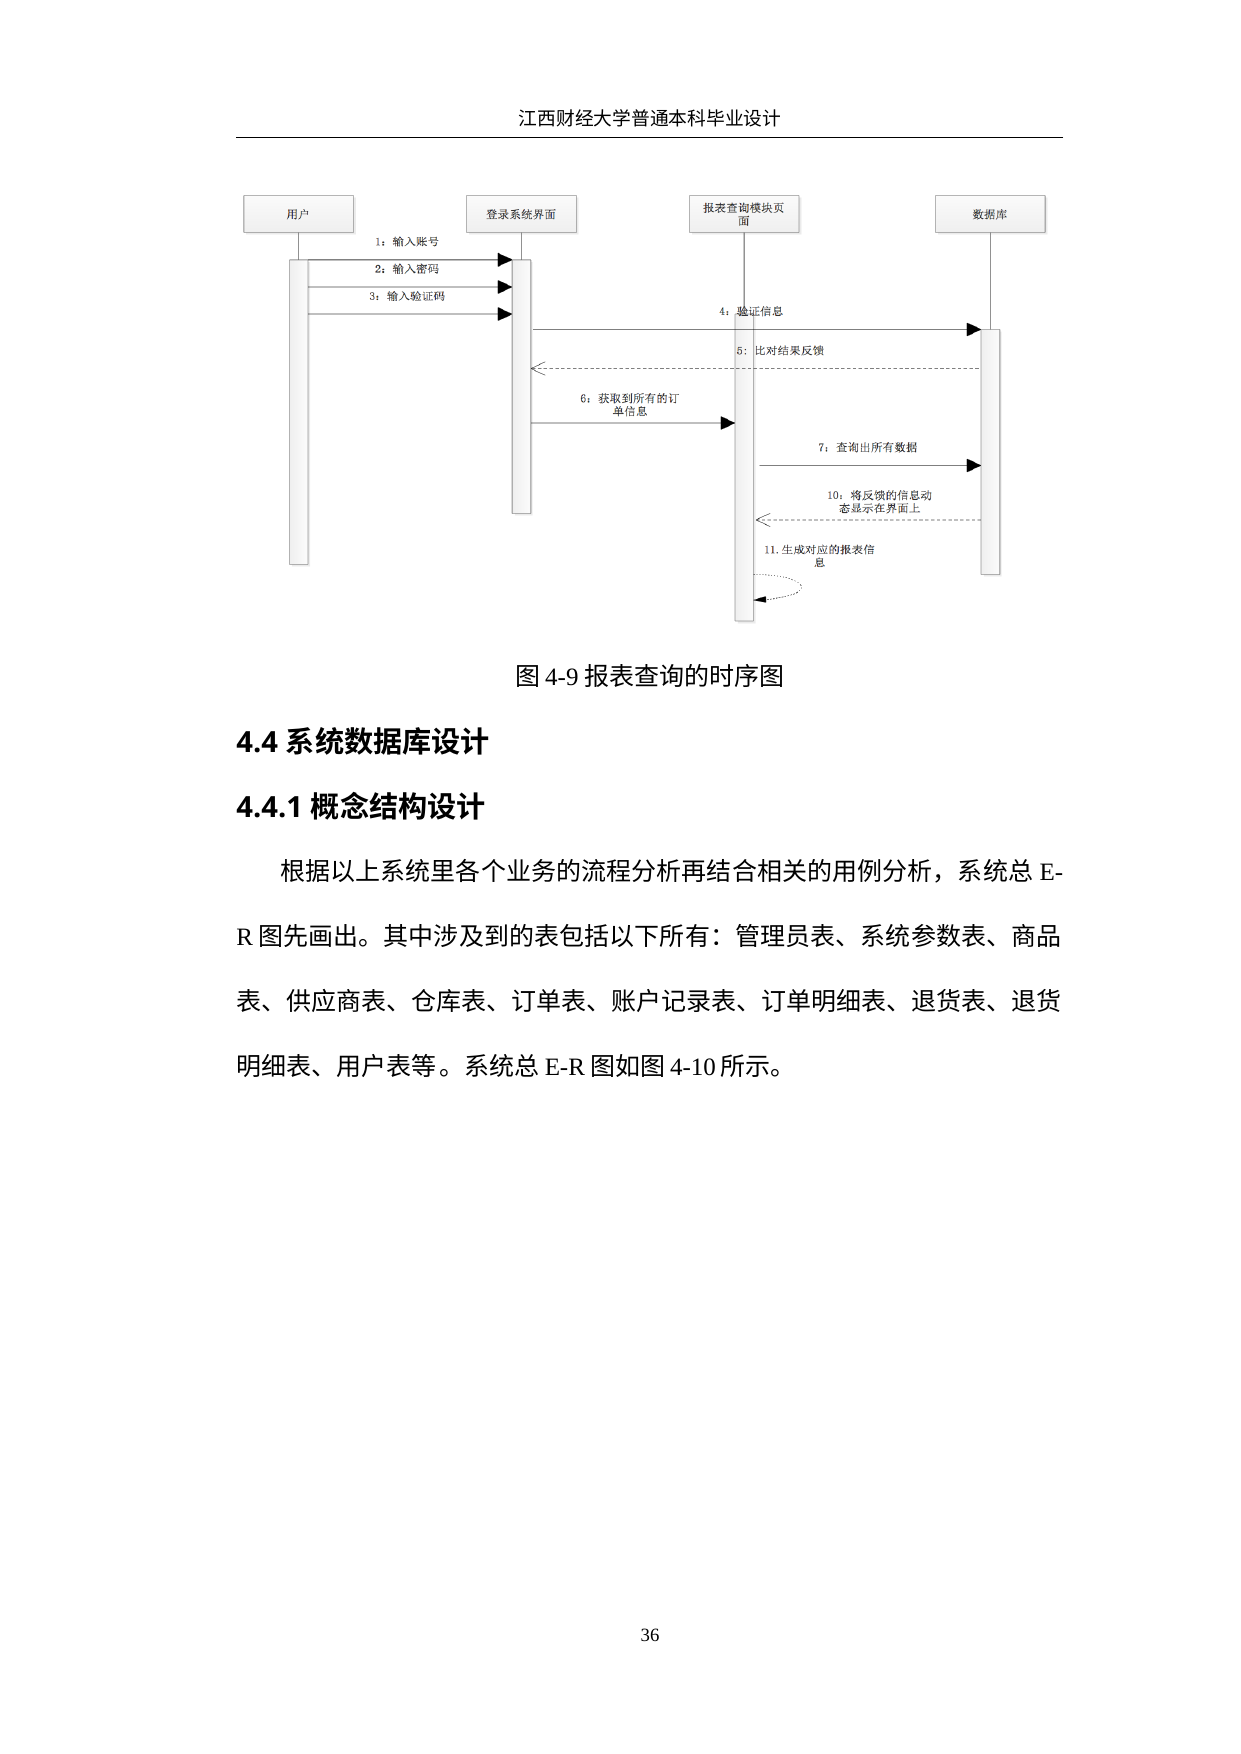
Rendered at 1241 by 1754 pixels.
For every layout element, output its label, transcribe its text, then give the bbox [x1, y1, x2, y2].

text 根据以上系统里各个业务的流程分析再结合相关的用例分析，系统总E-R图先画出。其中涉及到的表包括以下所有：管理员表、系统参数表、商品表、供应商表、仓库表、订单表、账户记录表、订单明细表、退货表、退货明细表、用户表等 。系统总E-R图如图4-10所示。 [236, 837, 1063, 1097]
subtitle 4.4.1 概念结构设计 [236, 772, 1063, 837]
subtitle 4.4 系统数据库设计 [236, 707, 1063, 772]
text 图4-9 报表查询的时序图 [236, 642, 1063, 707]
picture [236, 187, 1063, 629]
